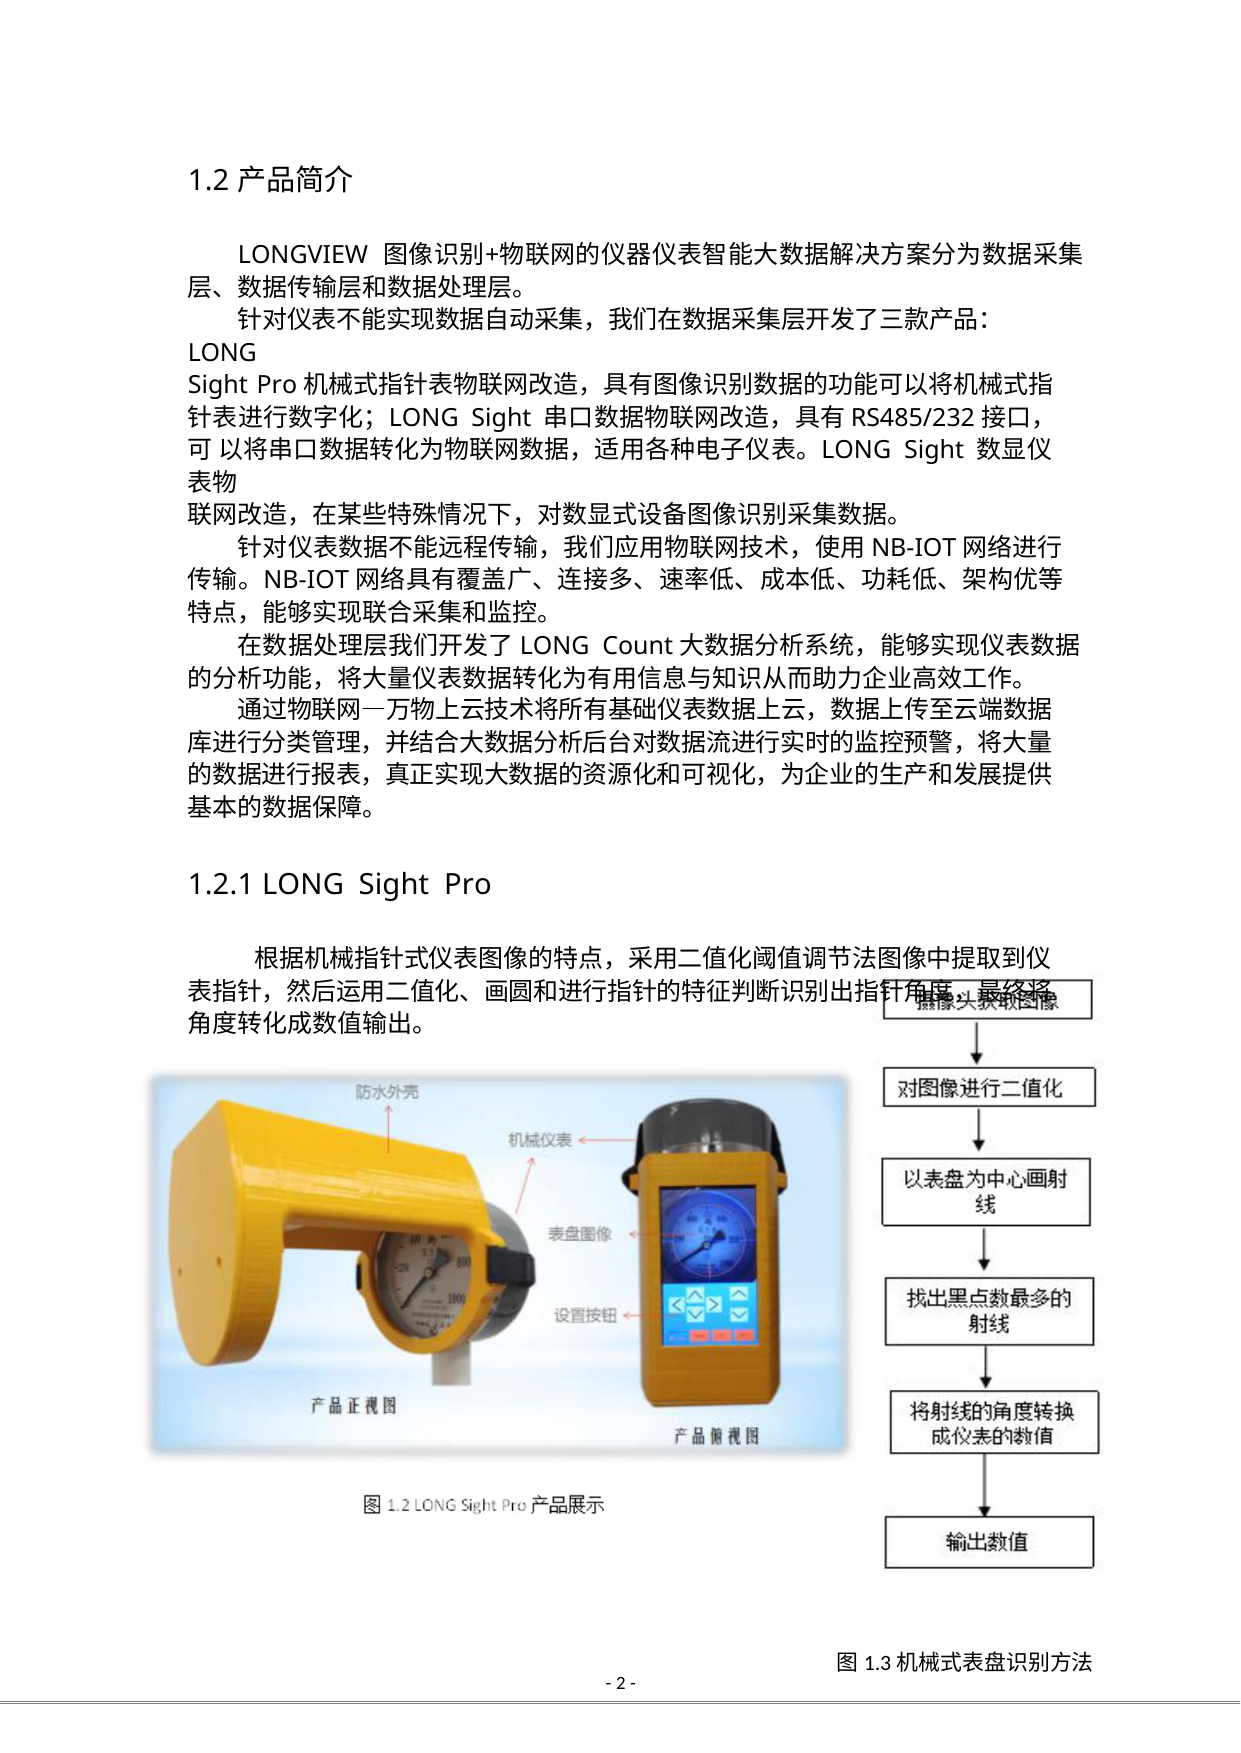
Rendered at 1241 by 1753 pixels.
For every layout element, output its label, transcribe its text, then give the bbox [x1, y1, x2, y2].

text 通过物联网—万物上云技术将所有基础仪表数据上云，数据上传至云端数据 库进行分类管理，并结合大数据分析后台对数据流进行实时的监控预警，将大量 的数据进行报表，真正实现大数据的资源化和可视化，为企业的生产和发展提供 基本的数据保障。 [188, 692, 1057, 822]
text 针对仪表数据不能远程传输，我们应用物联网技术，使用 NB-IOT 网络进行 传输。NB-IOT 网络具有覆盖广、连接多、速率低、成本低、功耗低、架构优等 特点，能够实现联合采集和监控。 [188, 530, 1230, 627]
text 在数据处理层我们开发了 LONG Count 大数据分析系统，能够实现仪表数据 [238, 634, 1230, 660]
text 图 1.3 机械式表盘识别方法 - 2 - [605, 1654, 1099, 1693]
picture [0, 1699, 1241, 1708]
text 根据机械指针式仪表图像的特点，采用二值化阈值调节法图像中提取到仪 表指针，然后运用二值化、画圆和进行指针的特征判断识别出指针角度，最终将 角度转化成数值输出。 [188, 942, 1057, 1039]
text 针对仪表不能实现数据自动采集，我们在数据采集层开发了三款产品：LONG Sight Pro 机械式指针表物联网改造，具有图像识别数据的功能可以将机械式指 针表进行数字化；LONG Sight 串口数据物联网改造，具有 RS485/232 接口，可 以将串口数据转化为物联网数据，适用各种电子仪表。LONG Sight 数显仪表物 联网改造，在某些特殊情况下，对数显式设备图像识别采集数据。 [188, 302, 1057, 530]
picture [136, 944, 1171, 1625]
text LONGVIEW 图像识别+物联网的仪器仪表智能大数据解决方案分为数据采集 层、数据传输层和数据处理层。 [188, 237, 1230, 302]
text 的分析功能，将大量仪表数据转化为有用信息与知识从而助力企业高效工作。 [188, 666, 1230, 692]
text 1.2 产品简介 [188, 166, 1230, 196]
text 1.2.1 LONG Sight Pro [188, 870, 1230, 900]
